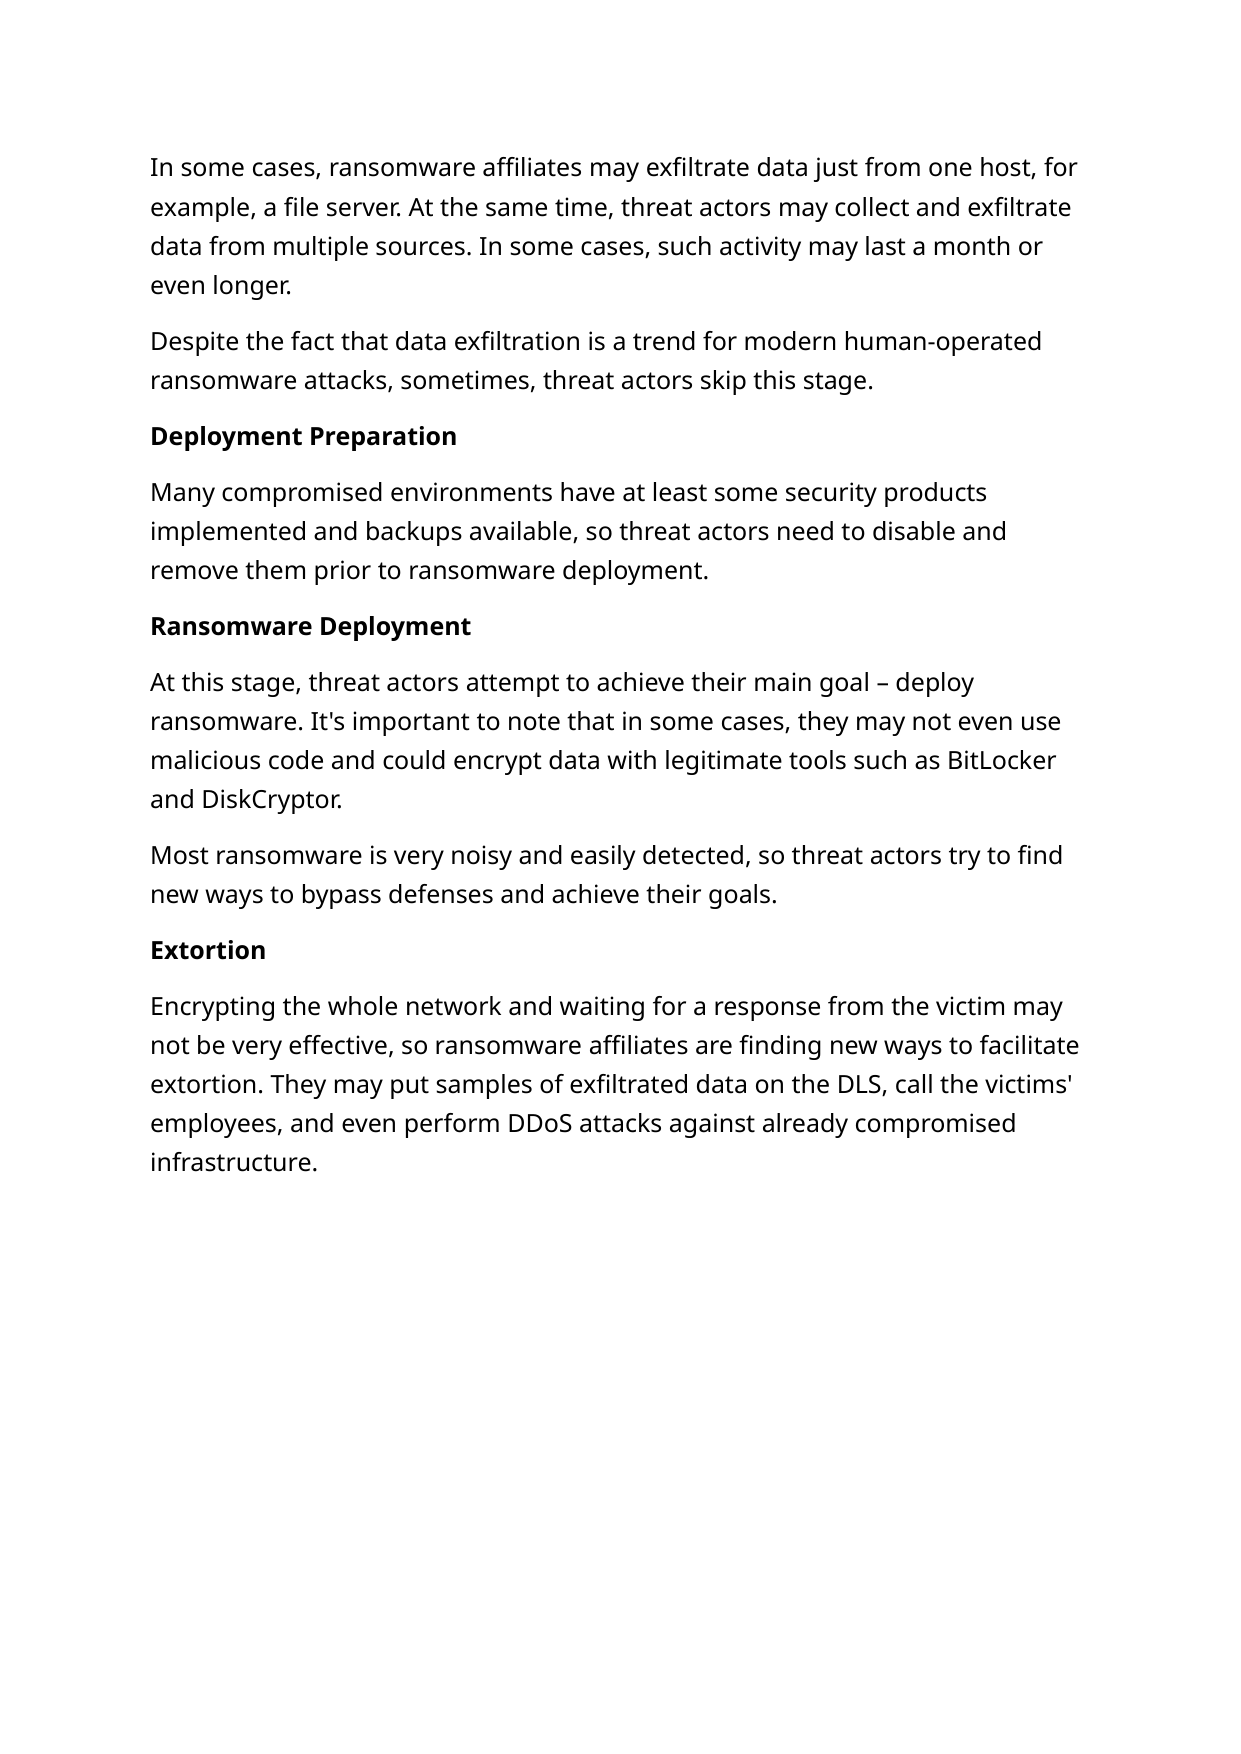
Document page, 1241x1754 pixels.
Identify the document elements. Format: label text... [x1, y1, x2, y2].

text Many compromised environments have at least some security products implemented and backups available, so threat actors need to disable and remove them prior to ransomware deployment. [150, 474, 1090, 587]
text Deployment Preparation [150, 418, 1090, 452]
text Most ransomware is very noisy and easily detected, so threat actors try to find new ways to bypass defenses and achieve their goals. [150, 837, 1090, 911]
text Extortion [150, 932, 1090, 967]
text Ransomware Deployment [150, 608, 1090, 642]
text Despite the fact that data exfiltration is a trend for modern human-operated ransomware attacks, sometimes, threat actors skip this stage. [150, 323, 1090, 397]
text Encrypting the whole network and waiting for a response from the victim may not be very effective, so ransomware affiliates are finding new ways to facilitate extortion. They may put samples of exfiltrated data on the DLS, call the victims' employees, and even perform DDoS attacks against already compromised infrastructure. [150, 988, 1090, 1179]
text At this stage, threat actors attempt to achieve their main goal – deploy ransomware. It's important to note that in some cases, they may not even use malicious code and could encrypt data with legitimate tools such as BitLocker and DiskCryptor. [150, 664, 1090, 816]
text In some cases, ransomware affiliates may exfiltrate data just from one host, for example, a file server. At the same time, threat actors may collect and exfiltrate data from multiple sources. In some cases, such activity may last a month or even longer. [150, 150, 1090, 302]
